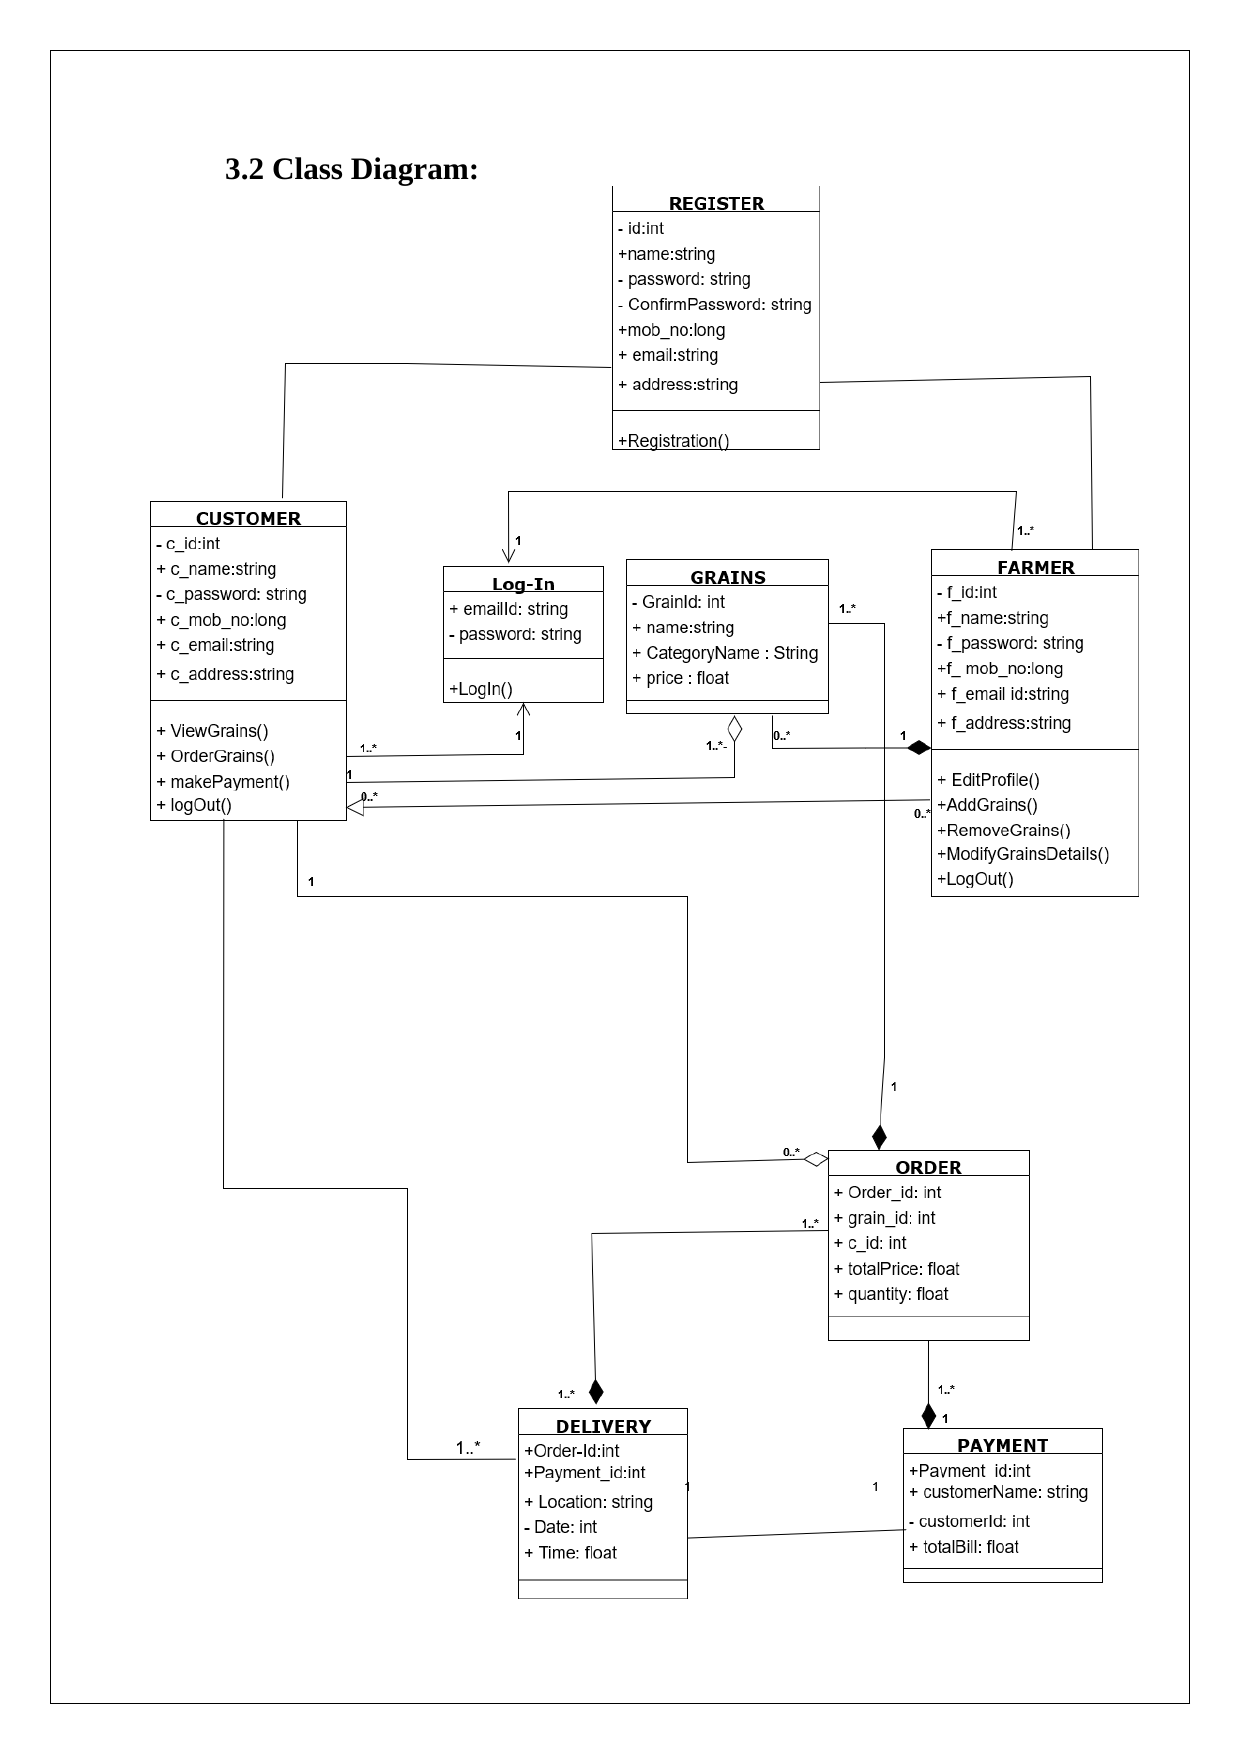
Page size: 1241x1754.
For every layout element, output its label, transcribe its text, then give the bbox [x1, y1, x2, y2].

picture [150, 186, 1139, 1599]
list 3.2 Class Diagram: [225, 150, 1090, 186]
